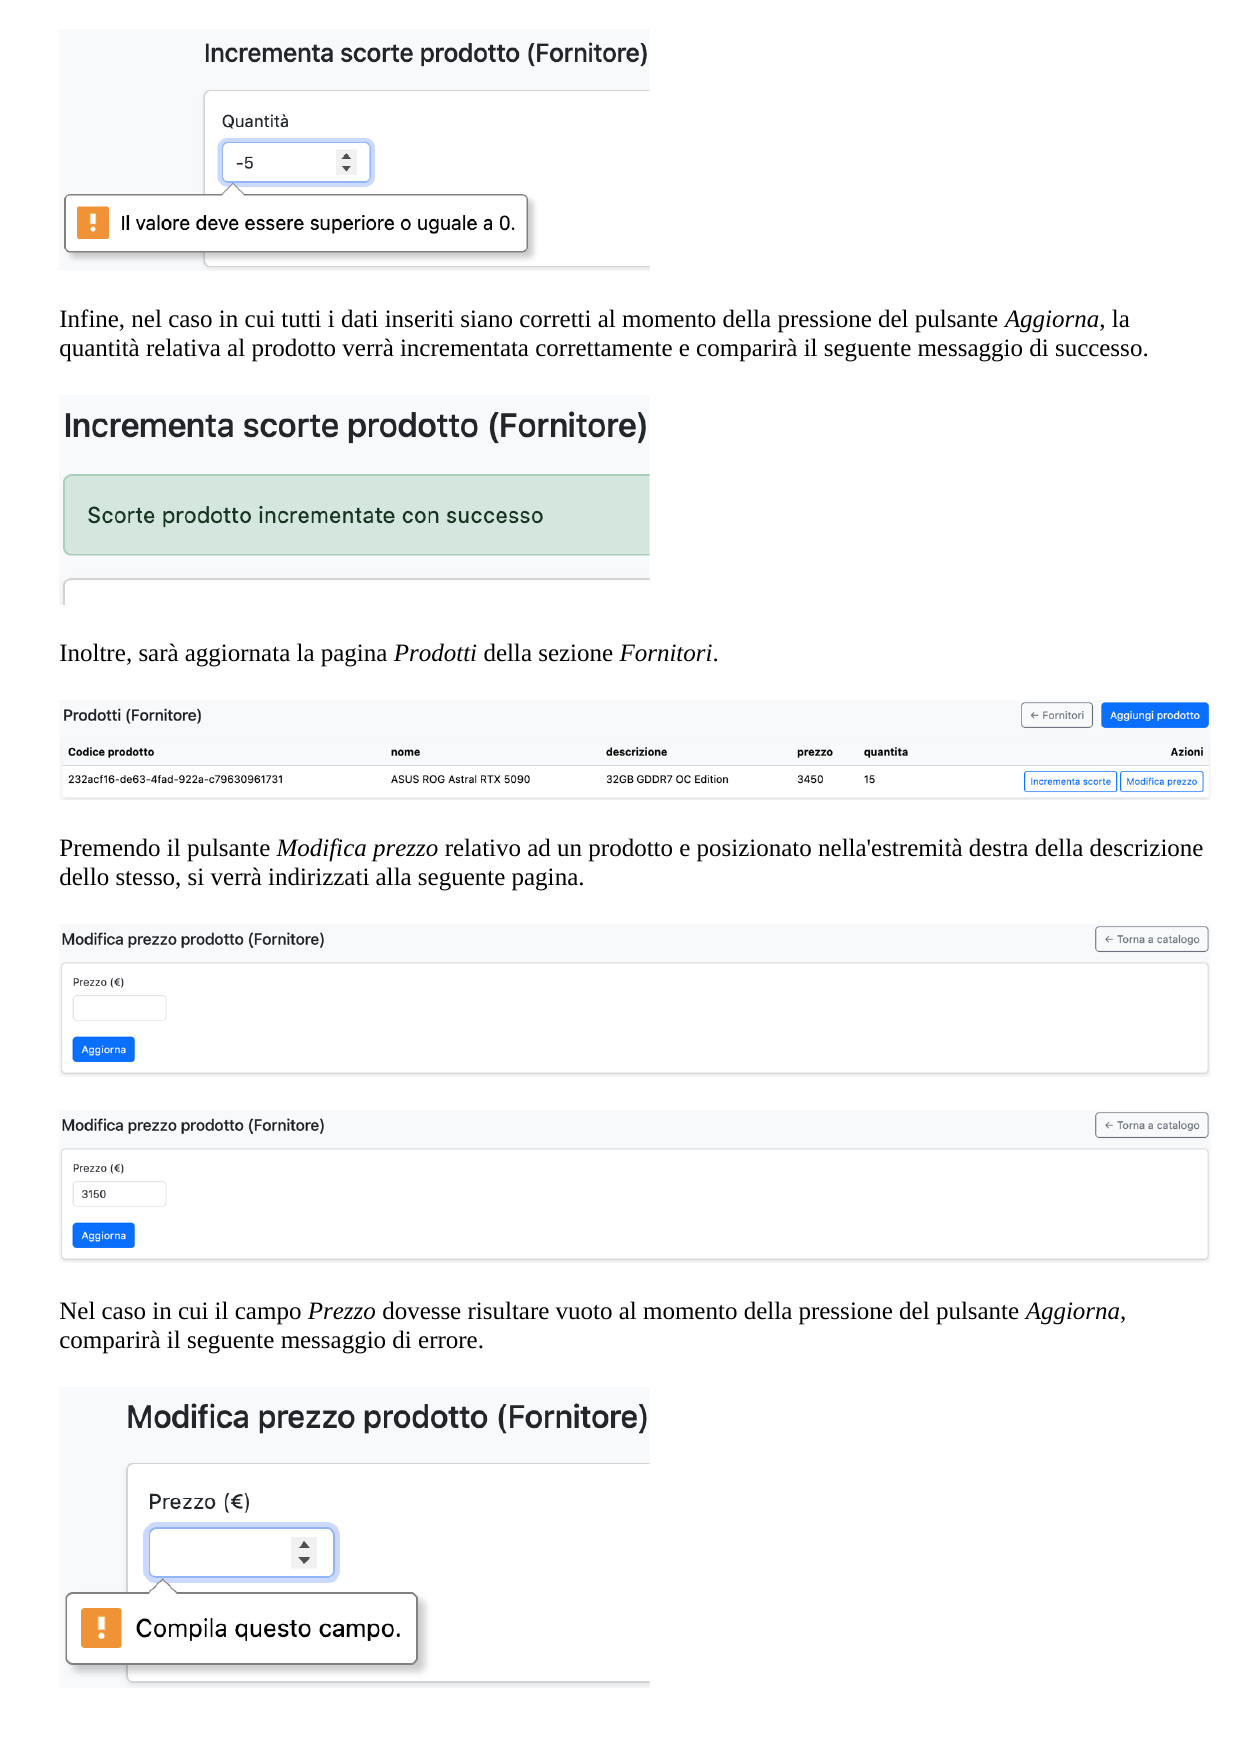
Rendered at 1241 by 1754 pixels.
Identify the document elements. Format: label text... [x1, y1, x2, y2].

picture [59, 29, 650, 271]
picture [59, 700, 1211, 800]
picture [59, 924, 1211, 1077]
picture [59, 395, 650, 605]
picture [59, 1387, 650, 1688]
text Premendo il pulsante Modifica prezzo relativo ad un prodotto e posizionato nella'estremità destra della descrizione dello stesso, si verrà indirizzati alla seguente pagina. [59, 833, 1211, 891]
text Nel caso in cui il campo Prezzo dovesse risultare vuoto al momento della pressione del pulsante Aggiorna, comparirà il seguente messaggio di errore. [59, 1296, 1211, 1354]
picture [59, 1110, 1211, 1263]
text Infine, nel caso in cui tutti i dati inseriti siano corretti al momento della pressione del pulsante Aggiorna, la quantità relativa al prodotto verrà incrementata correttamente e comparirà il seguente messaggio di successo. [59, 304, 1211, 361]
text Inoltre, sarà aggiornata la pagina Prodotti della sezione Fornitori. [59, 638, 1211, 667]
